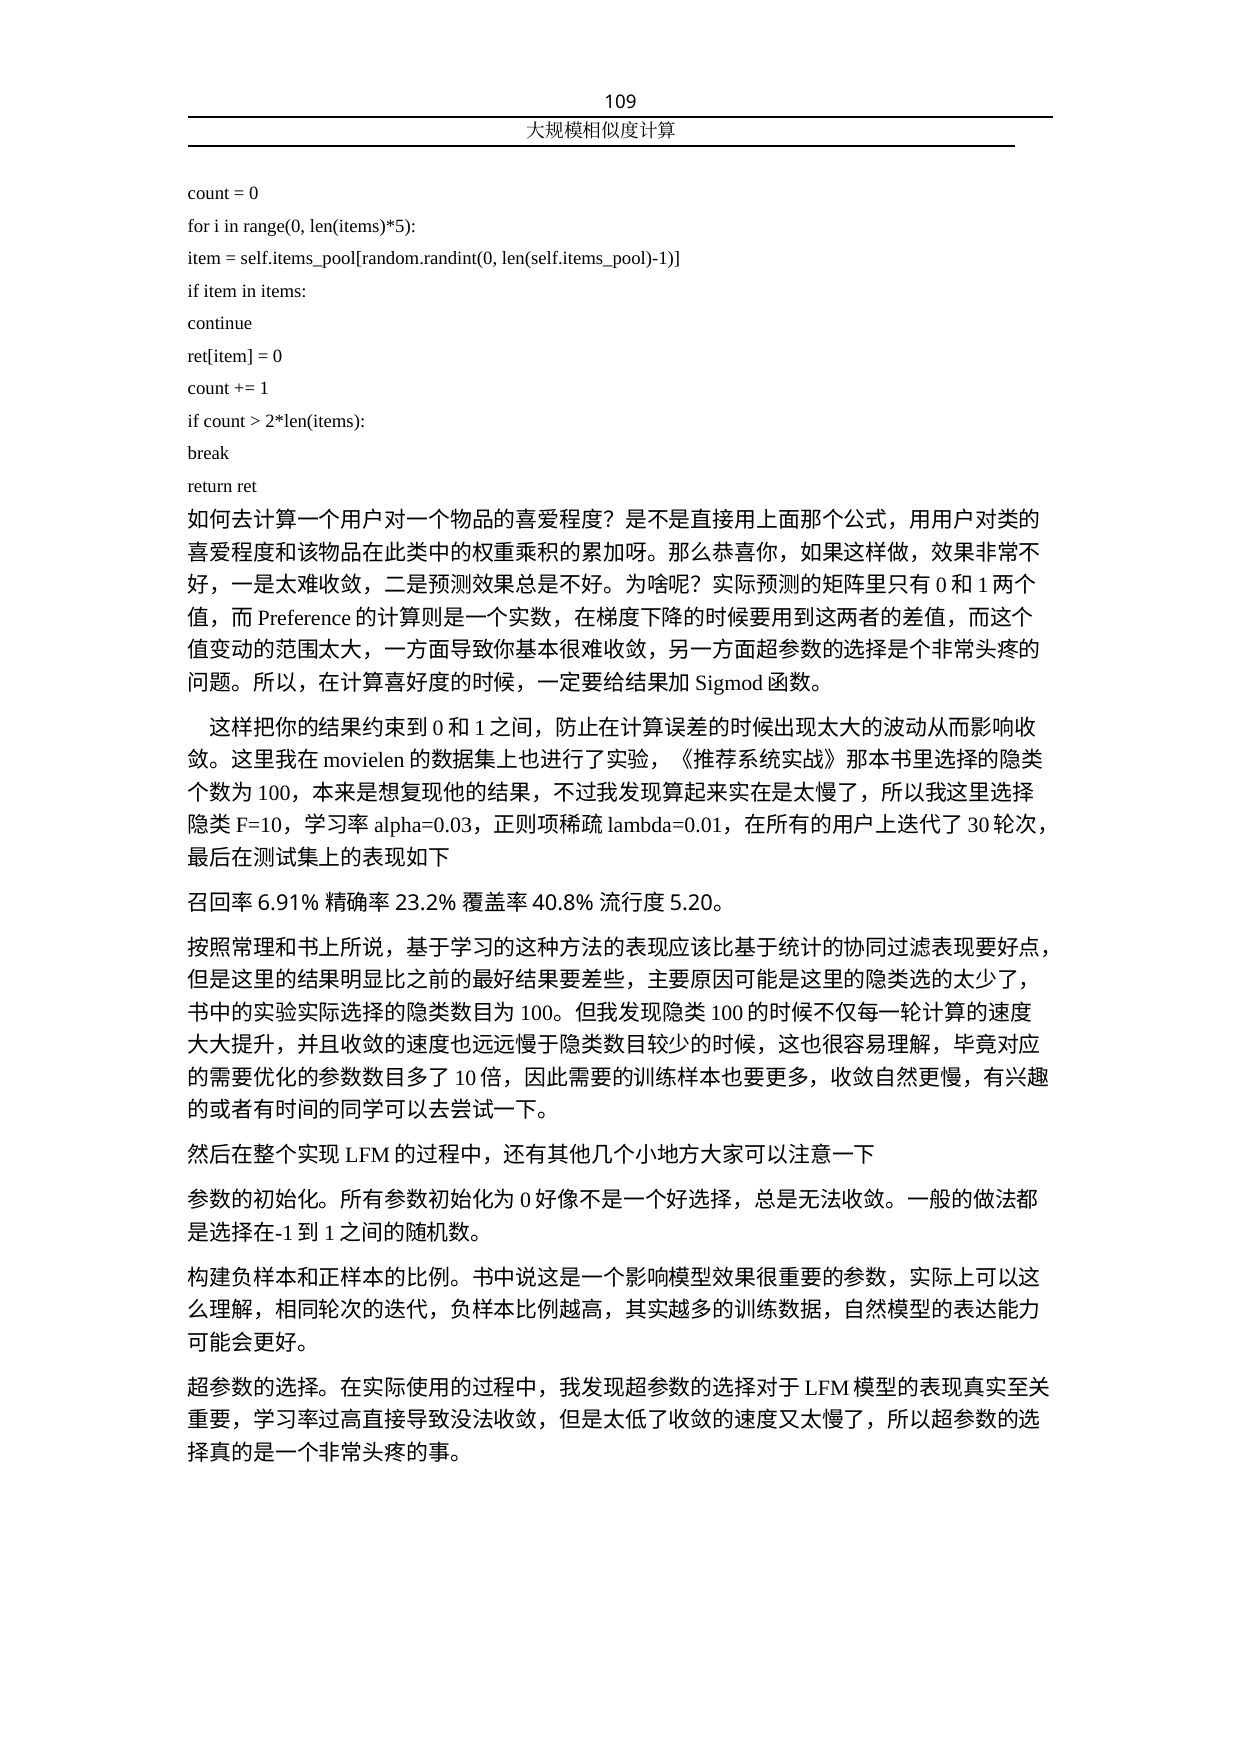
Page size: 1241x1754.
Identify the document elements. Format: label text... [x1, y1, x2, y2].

text count = 0 [187, 177, 1053, 209]
text 这样把你的结果约束到0和1之间，防止在计算误差的时候出现太大的波动从而影响收敛。这里我在movielen的数据集上也进行了实验，《推荐系统实战》那本书里选择的隐类个数为100，本来是想复现他的结果，不过我发现算起来实在是太慢了，所以我这里选择隐类F=10，学习率alpha=0.03，正则项稀疏lambda=0.01，在所有的用户上迭代了30轮次，最后在测试集上的表现如下 [187, 709, 1053, 872]
text 构建负样本和正样本的比例。书中说这是一个影响模型效果很重要的参数，实际上可以这么理解，相同轮次的迭代，负样本比例越高，其实越多的训练数据，自然模型的表达能力可能会更好。 [187, 1259, 1053, 1357]
text 参数的初始化。所有参数初始化为0好像不是一个好选择，总是无法收敛。一般的做法都是选择在-1到1之间的随机数。 [187, 1182, 1053, 1247]
text 如何去计算一个用户对一个物品的喜爱程度？是不是直接用上面那个公式，用用户对类的喜爱程度和该物品在此类中的权重乘积的累加呀。那么恭喜你，如果这样做，效果非常不好，一是太难收敛，二是预测效果总是不好。为啥呢？实际预测的矩阵里只有0和1两个值，而Preference的计算则是一个实数，在梯度下降的时候要用到这两者的差值，而这个值变动的范围太大，一方面导致你基本很难收敛，另一方面超参数的选择是个非常头疼的问题。所以，在计算喜好度的时候，一定要给结果加Sigmod函数。 [187, 502, 1053, 697]
text if item in items: [187, 274, 1053, 307]
text 然后在整个实现LFM的过程中，还有其他几个小地方大家可以注意一下 [187, 1137, 1053, 1169]
text for i in range(0, len(items)*5): [187, 209, 1053, 242]
text break [187, 437, 1053, 469]
text continue [187, 307, 1053, 339]
text 超参数的选择。在实际使用的过程中，我发现超参数的选择对于LFM模型的表现真实至关重要，学习率过高直接导致没法收敛，但是太低了收敛的速度又太慢了，所以超参数的选择真的是一个非常头疼的事。 [187, 1369, 1053, 1467]
text ret[item] = 0 [187, 339, 1053, 372]
text item = self.items_pool[random.randint(0, len(self.items_pool)-1)] [187, 242, 1053, 274]
text 召回率6.91% 精确率23.2% 覆盖率40.8% 流行度5.20。 [187, 884, 1053, 917]
text return ret [187, 469, 1053, 502]
text count += 1 [187, 372, 1053, 404]
text if count > 2*len(items): [187, 404, 1053, 437]
text 按照常理和书上所说，基于学习的这种方法的表现应该比基于统计的协同过滤表现要好点，但是这里的结果明显比之前的最好结果要差些，主要原因可能是这里的隐类选的太少了，书中的实验实际选择的隐类数目为100。但我发现隐类100的时候不仅每一轮计算的速度大大提升，并且收敛的速度也远远慢于隐类数目较少的时候，这也很容易理解，毕竟对应的需要优化的参数数目多了10倍，因此需要的训练样本也要更多，收敛自然更慢，有兴趣的或者有时间的同学可以去尝试一下。 [187, 929, 1053, 1124]
